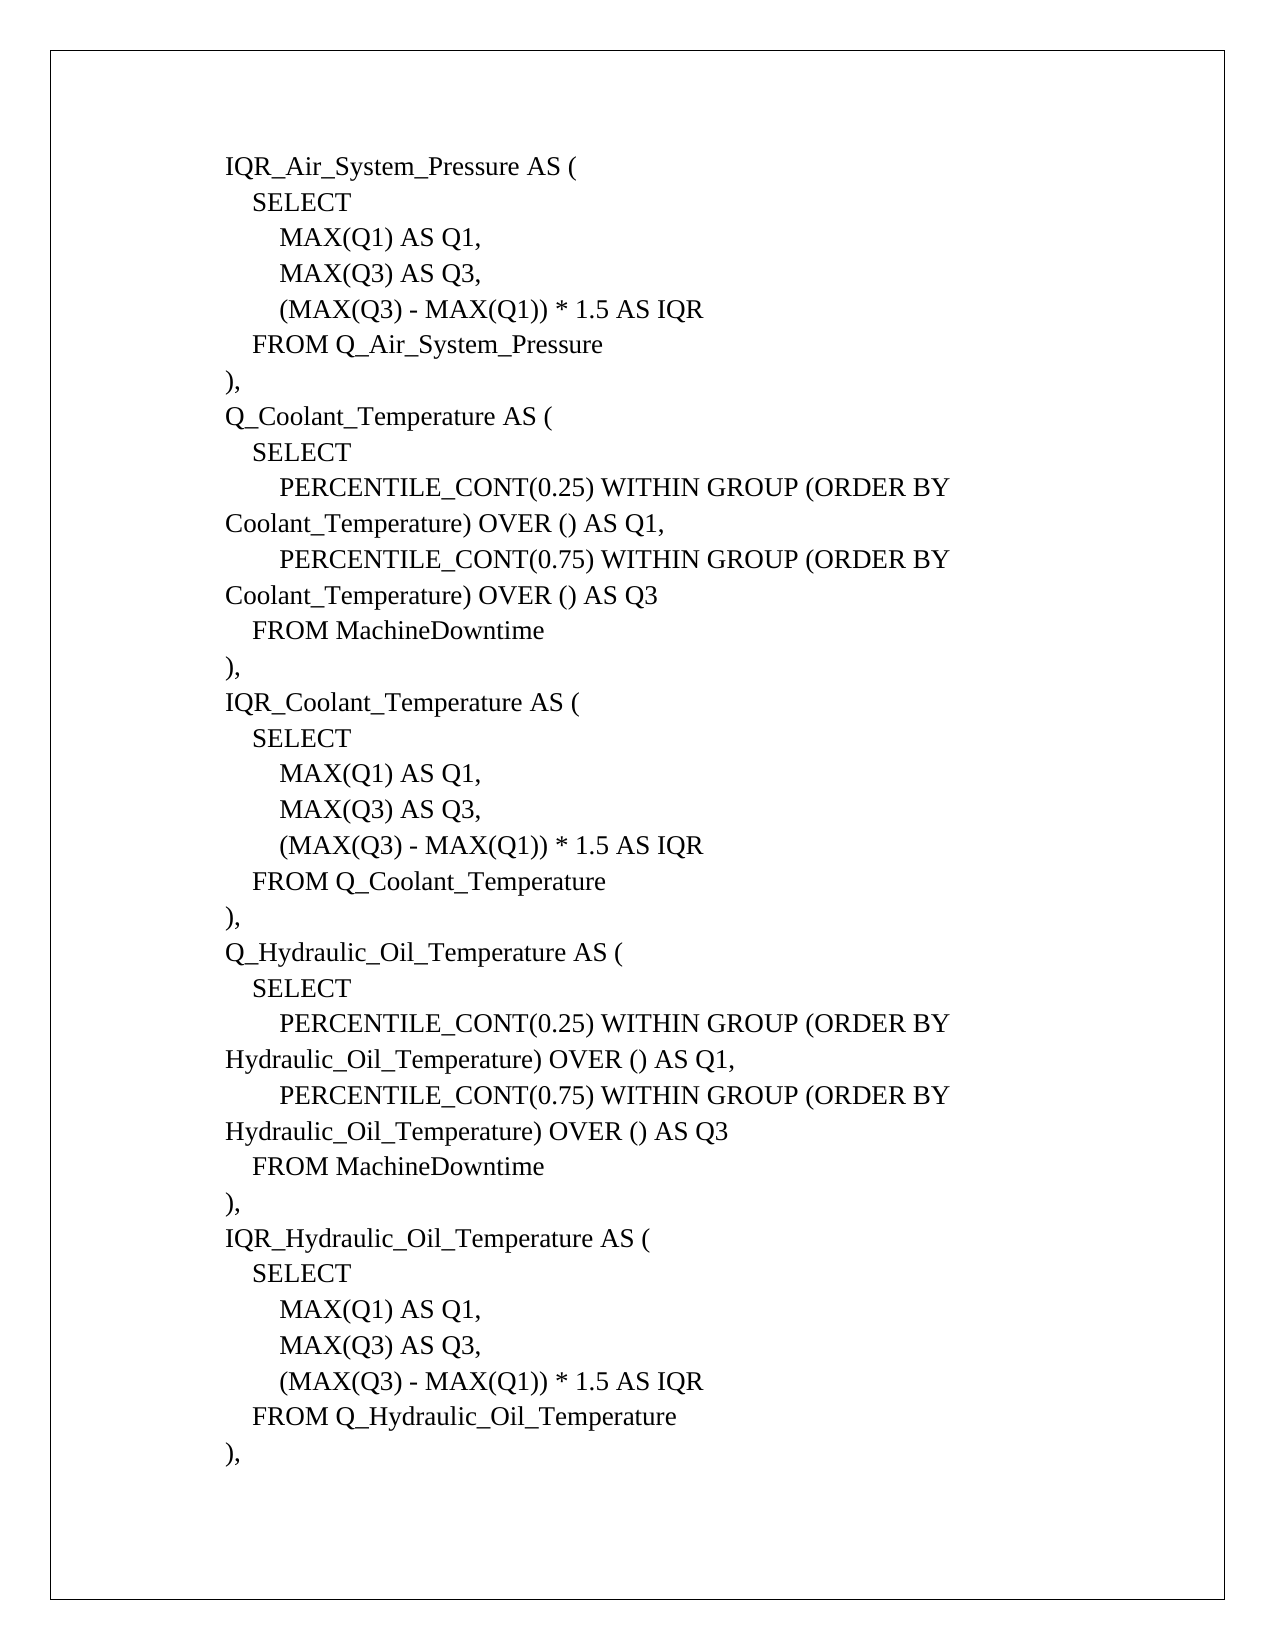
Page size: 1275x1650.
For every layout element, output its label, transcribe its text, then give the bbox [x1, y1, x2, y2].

text FROM Q_Coolant_Temperature [225, 864, 1125, 896]
text SELECT [225, 186, 1125, 217]
text MAX(Q3) AS Q3, [225, 257, 1125, 288]
text IQR_Coolant_Temperature AS ( [225, 686, 1125, 717]
text SELECT [225, 1258, 1125, 1289]
text MAX(Q1) AS Q1, [225, 757, 1125, 788]
text IQR_Air_System_Pressure AS ( [225, 150, 1125, 181]
text FROM Q_Hydraulic_Oil_Temperature [225, 1401, 1125, 1432]
text FROM MachineDowntime [225, 1150, 1125, 1182]
text Q_Hydraulic_Oil_Temperature AS ( [225, 936, 1125, 967]
text ), [225, 900, 1125, 931]
text MAX(Q1) AS Q1, [225, 221, 1125, 253]
text PERCENTILE_CONT(0.75) WITHIN GROUP (ORDER BY Coolant_Temperature) OVER () AS Q3 [225, 543, 1125, 610]
text FROM Q_Air_System_Pressure [225, 329, 1125, 360]
text Q_Coolant_Temperature AS ( [225, 400, 1125, 431]
text ), [225, 1436, 1125, 1467]
text MAX(Q3) AS Q3, [225, 793, 1125, 824]
text PERCENTILE_CONT(0.25) WITHIN GROUP (ORDER BY Coolant_Temperature) OVER () AS Q1, [225, 472, 1125, 538]
text PERCENTILE_CONT(0.75) WITHIN GROUP (ORDER BY Hydraulic_Oil_Temperature) OVER () AS Q3 [225, 1079, 1125, 1146]
text MAX(Q3) AS Q3, [225, 1329, 1125, 1360]
text SELECT [225, 972, 1125, 1003]
text MAX(Q1) AS Q1, [225, 1293, 1125, 1324]
text (MAX(Q3) - MAX(Q1)) * 1.5 AS IQR [225, 1365, 1125, 1396]
text ), [225, 650, 1125, 681]
text FROM MachineDowntime [225, 614, 1125, 646]
text (MAX(Q3) - MAX(Q1)) * 1.5 AS IQR [225, 293, 1125, 324]
text ), [225, 1186, 1125, 1217]
text SELECT [225, 436, 1125, 467]
text PERCENTILE_CONT(0.25) WITHIN GROUP (ORDER BY Hydraulic_Oil_Temperature) OVER () AS Q1, [225, 1007, 1125, 1074]
text SELECT [225, 722, 1125, 753]
text IQR_Hydraulic_Oil_Temperature AS ( [225, 1222, 1125, 1253]
text ), [225, 364, 1125, 396]
text (MAX(Q3) - MAX(Q1)) * 1.5 AS IQR [225, 829, 1125, 860]
